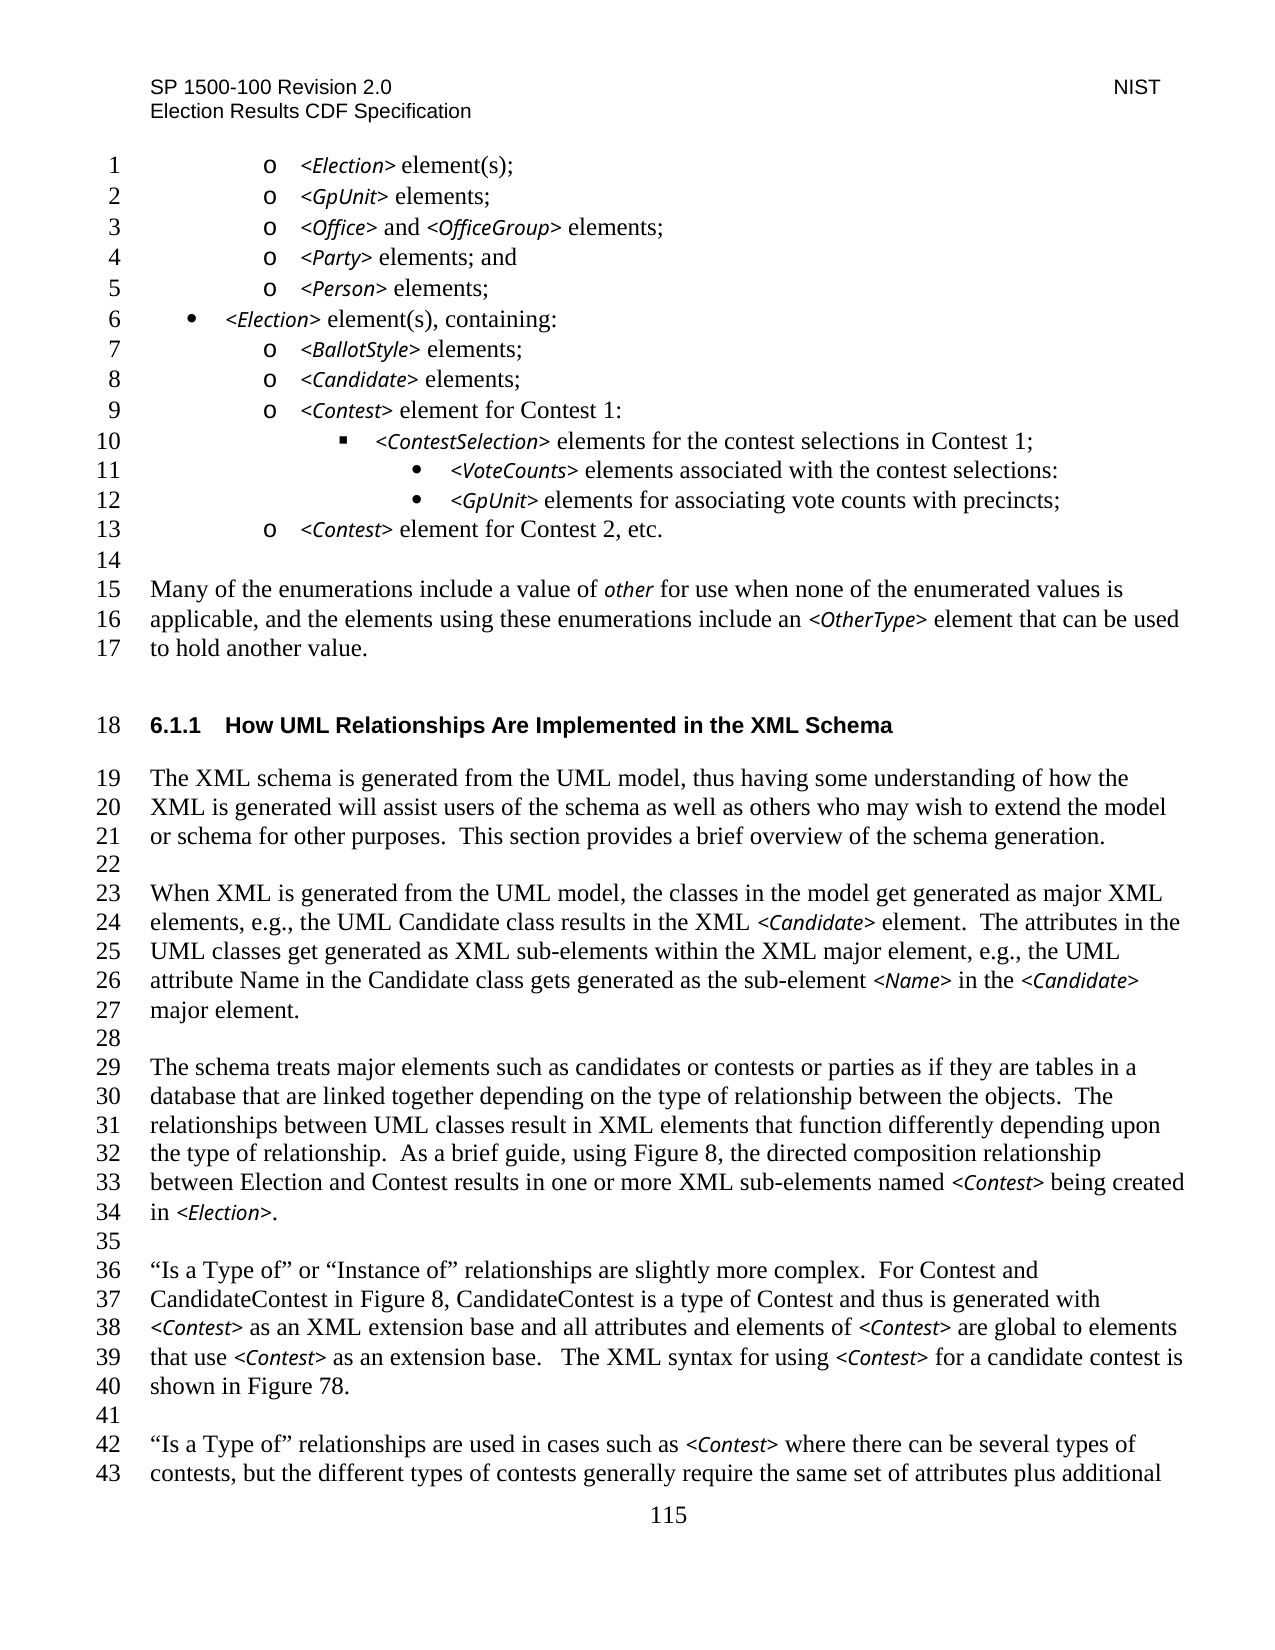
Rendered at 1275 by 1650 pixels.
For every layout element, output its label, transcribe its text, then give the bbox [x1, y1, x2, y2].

subtitle How UML Relationships Are Implemented in the XML Schema [150, 712, 1186, 738]
list <Party> elements; and [262, 242, 1186, 273]
list <ContestSelection> elements for the contest selections in Contest 1; [337, 426, 1186, 456]
text When XML is generated from the UML model, the classes in the model get generated as major XML elements, e.g., the UML Candidate class results in the XML <Candidate> element. The attributes in the UML classes get generated as XML sub-elements within the XML major element, e.g., the UML attribute Name in the Candidate class gets generated as the sub-element <Name> in the <Candidate> major element. [150, 878, 1186, 1023]
text The XML schema is generated from the UML model, thus having some understanding of how the XML is generated will assist users of the schema as well as others who may wish to extend the model or schema for other purposes. This section provides a brief overview of the schema generation. [150, 763, 1186, 849]
list <Person> elements; [262, 273, 1186, 304]
list <Contest> element for Contest 1: [262, 395, 1186, 426]
list <Contest> element for Contest 2, etc. [262, 514, 1186, 545]
text Many of the enumerations include a value of other for use when none of the enumerated values is applicable, and the elements using these enumerations include an <OtherType> element that can be used to hold another value. [150, 574, 1186, 662]
list <Election> element(s); [262, 150, 1186, 181]
list <Office> and <OfficeGroup> elements; [262, 212, 1186, 242]
text “Is a Type of” or “Instance of” relationships are slightly more complex. For Contest and CandidateContest in Figure 8, CandidateContest is a type of Contest and thus is generated with <Contest> as an XML extension base and all attributes and elements of <Contest> are global to elements that use <Contest> as an extension base. The XML syntax for using <Contest> for a candidate contest is shown in Figure 78. [150, 1255, 1186, 1400]
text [150, 1429, 1186, 1487]
list <GpUnit> elements; [262, 181, 1186, 212]
list <Election> element(s), containing: [187, 304, 1186, 334]
list <Candidate> elements; [262, 364, 1186, 395]
text The schema treats major elements such as candidates or contests or parties as if they are tables in a database that are linked together depending on the type of relationship between the objects. The relationships between UML classes result in XML elements that function differently depending upon the type of relationship. As a brief guide, using Figure 8, the directed composition relationship between Election and Contest results in one or more XML sub-elements named <Contest> being created in <Election>. [150, 1052, 1186, 1226]
list <VoteCounts> elements associated with the contest selections: [412, 456, 1186, 485]
list <GpUnit> elements for associating vote counts with precincts; [412, 485, 1186, 514]
list <BallotStyle> elements; [262, 334, 1186, 364]
